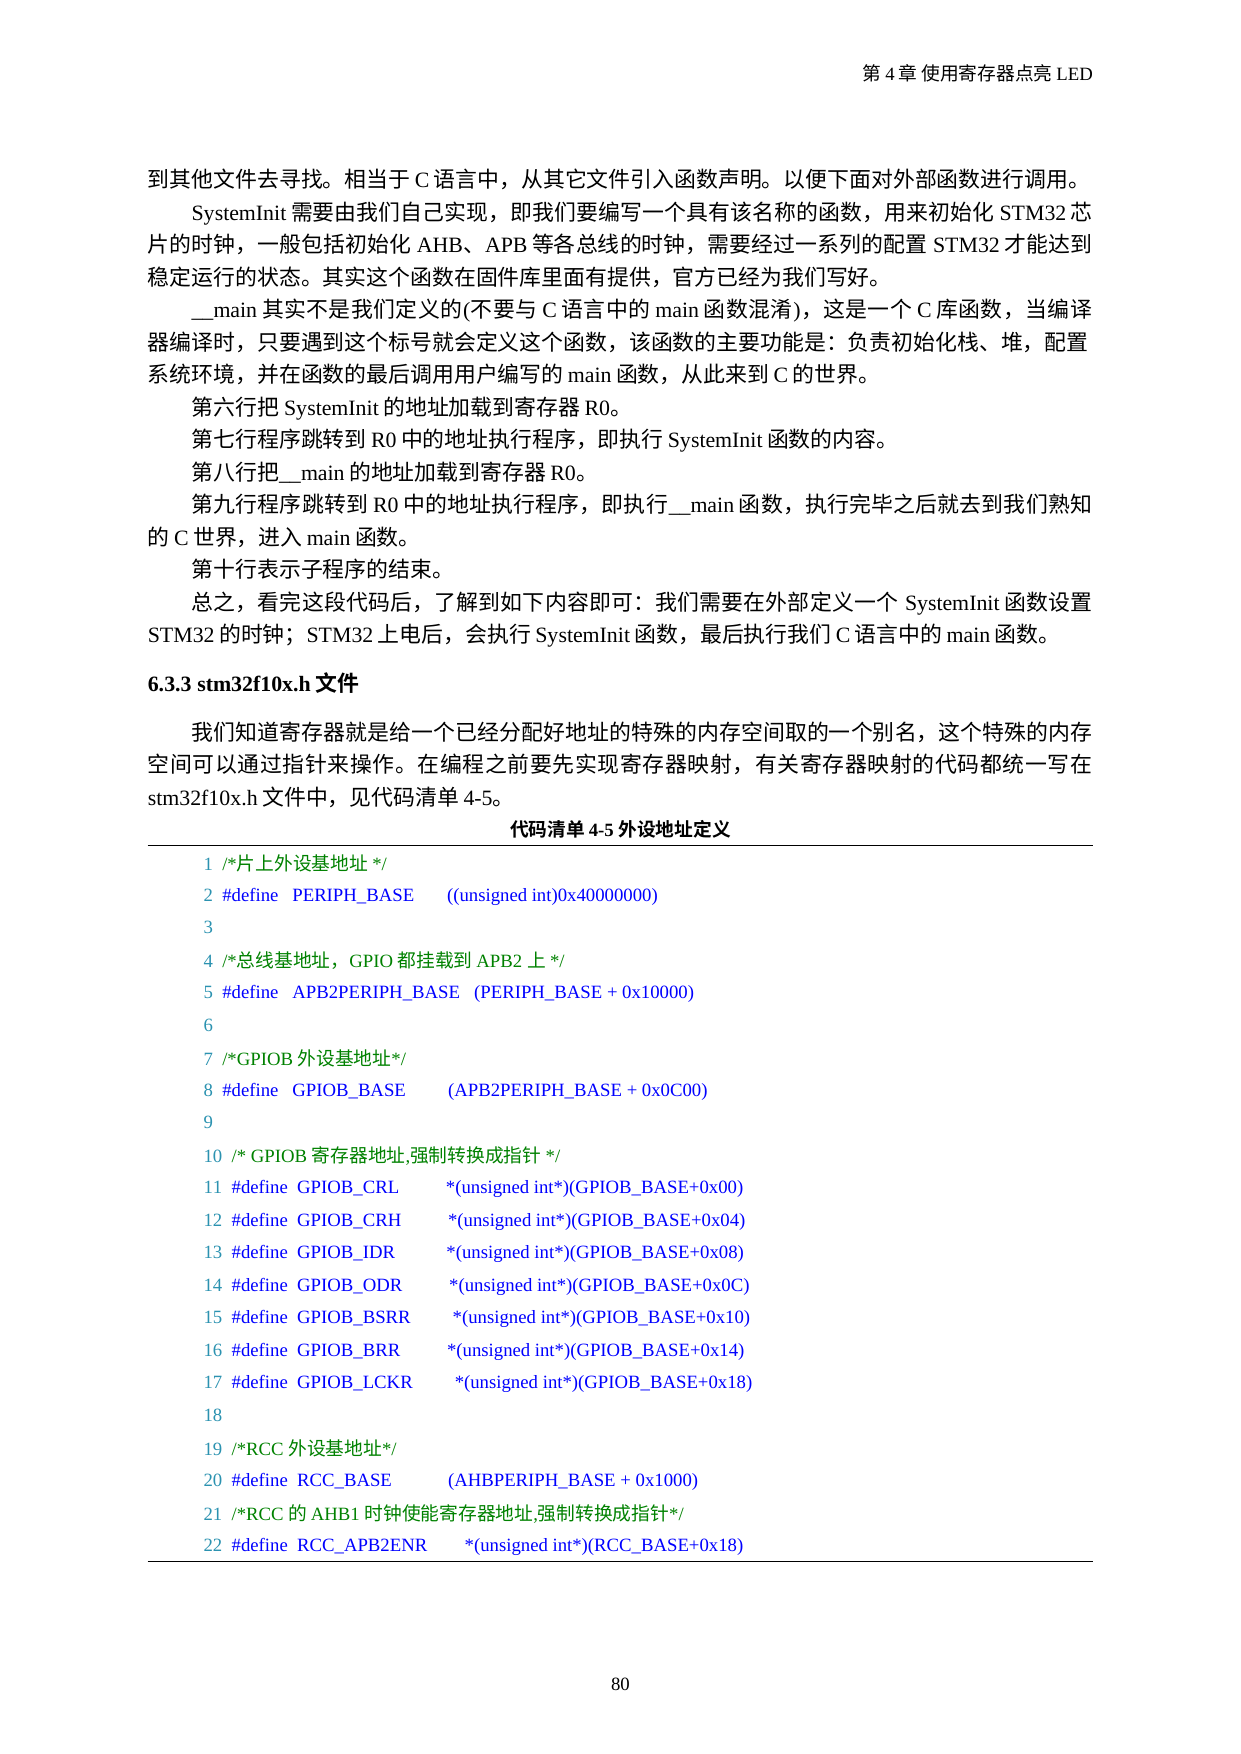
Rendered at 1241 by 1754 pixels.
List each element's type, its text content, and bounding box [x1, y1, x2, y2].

text SystemInit需要由我们自己实现，即我们要编写一个具有该名称的函数，用来初始化STM32芯片的时钟，一般包括初始化AHB、APB等各总线的时钟，需要经过一系列的配置STM32才能达到稳定运行的状态。其实这个函数在固件库里面有提供，官方已经为我们写好。 [148, 194, 1092, 292]
text 第十行表示子程序的结束。 [148, 552, 1092, 584]
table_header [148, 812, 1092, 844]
text 我们知道寄存器就是给一个已经分配好地址的特殊的内存空间取的一个别名，这个特殊的内存空间可以通过指针来操作。在编程之前要先实现寄存器映射，有关寄存器映射的代码都统一写在stm32f10x.h文件中，见代码清单4-5。 [148, 714, 1092, 812]
text 第九行程序跳转到R0中的地址执行程序，即执行__main函数，执行完毕之后就去到我们熟知的C世界，进入main函数。 [148, 487, 1092, 552]
subtitle stm32f10x.h文件 [148, 666, 1092, 698]
text __main其实不是我们定义的(不要与C语言中的main函数混淆)，这是一个C库函数，当编译器编译时，只要遇到这个标号就会定义这个函数，该函数的主要功能是：负责初始化栈、堆，配置系统环境，并在函数的最后调用用户编写的main函数，从此来到C的世界。 [148, 292, 1092, 389]
text 总之，看完这段代码后，了解到如下内容即可：我们需要在外部定义一个SystemInit函数设置STM32的时钟；STM32上电后，会执行SystemInit函数，最后执行我们C语言中的main函数。 [148, 584, 1092, 649]
text 第八行把__main的地址加载到寄存器R0。 [148, 454, 1092, 487]
text 第七行程序跳转到R0中的地址执行程序，即执行SystemInit函数的内容。 [148, 422, 1092, 454]
text 第六行把 SystemInit的地址加载到寄存器R0。 [148, 389, 1092, 422]
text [148, 162, 1092, 194]
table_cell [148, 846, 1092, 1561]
